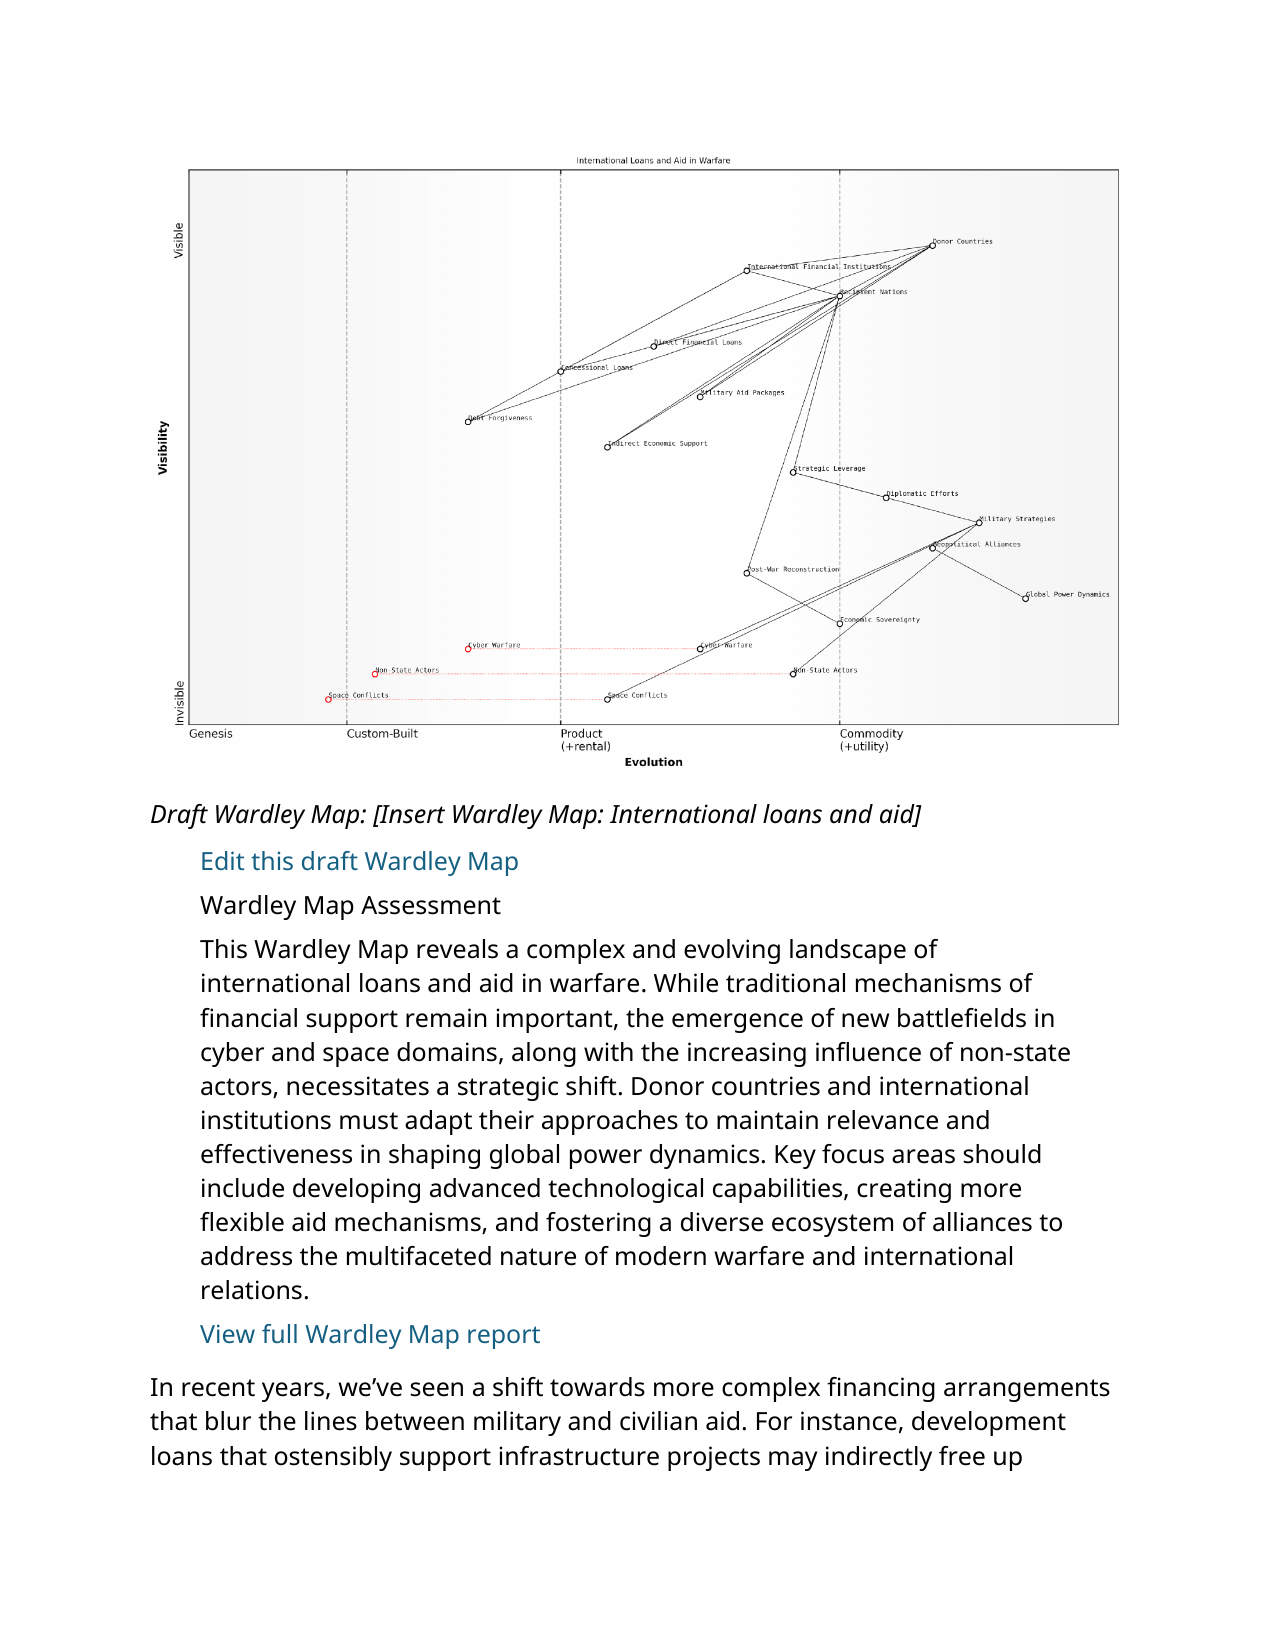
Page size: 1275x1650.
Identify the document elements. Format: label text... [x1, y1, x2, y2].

text View full Wardley Map report [200, 1317, 1075, 1351]
text Wardley Map Assessment [200, 888, 1075, 922]
text Edit this draft Wardley Map [200, 843, 1075, 877]
text This Wardley Map reveals a complex and evolving landscape of international loans and aid in warfare. While traditional mechanisms of financial support remain important, the emergence of new battlefields in cyber and space domains, along with the increasing influence of non-state actors, necessitates a strategic shift. Donor countries and international institutions must adapt their approaches to maintain relevance and effectiveness in shaping global power dynamics. Key focus areas should include developing advanced technological capabilities, creating more flexible aid mechanisms, and fostering a diverse ecosystem of alliances to address the multifaceted nature of modern warfare and international relations. [200, 932, 1075, 1307]
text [150, 1370, 1125, 1472]
picture [150, 150, 1125, 776]
text Draft Wardley Map: [Insert Wardley Map: International loans and aid] [150, 797, 1125, 831]
